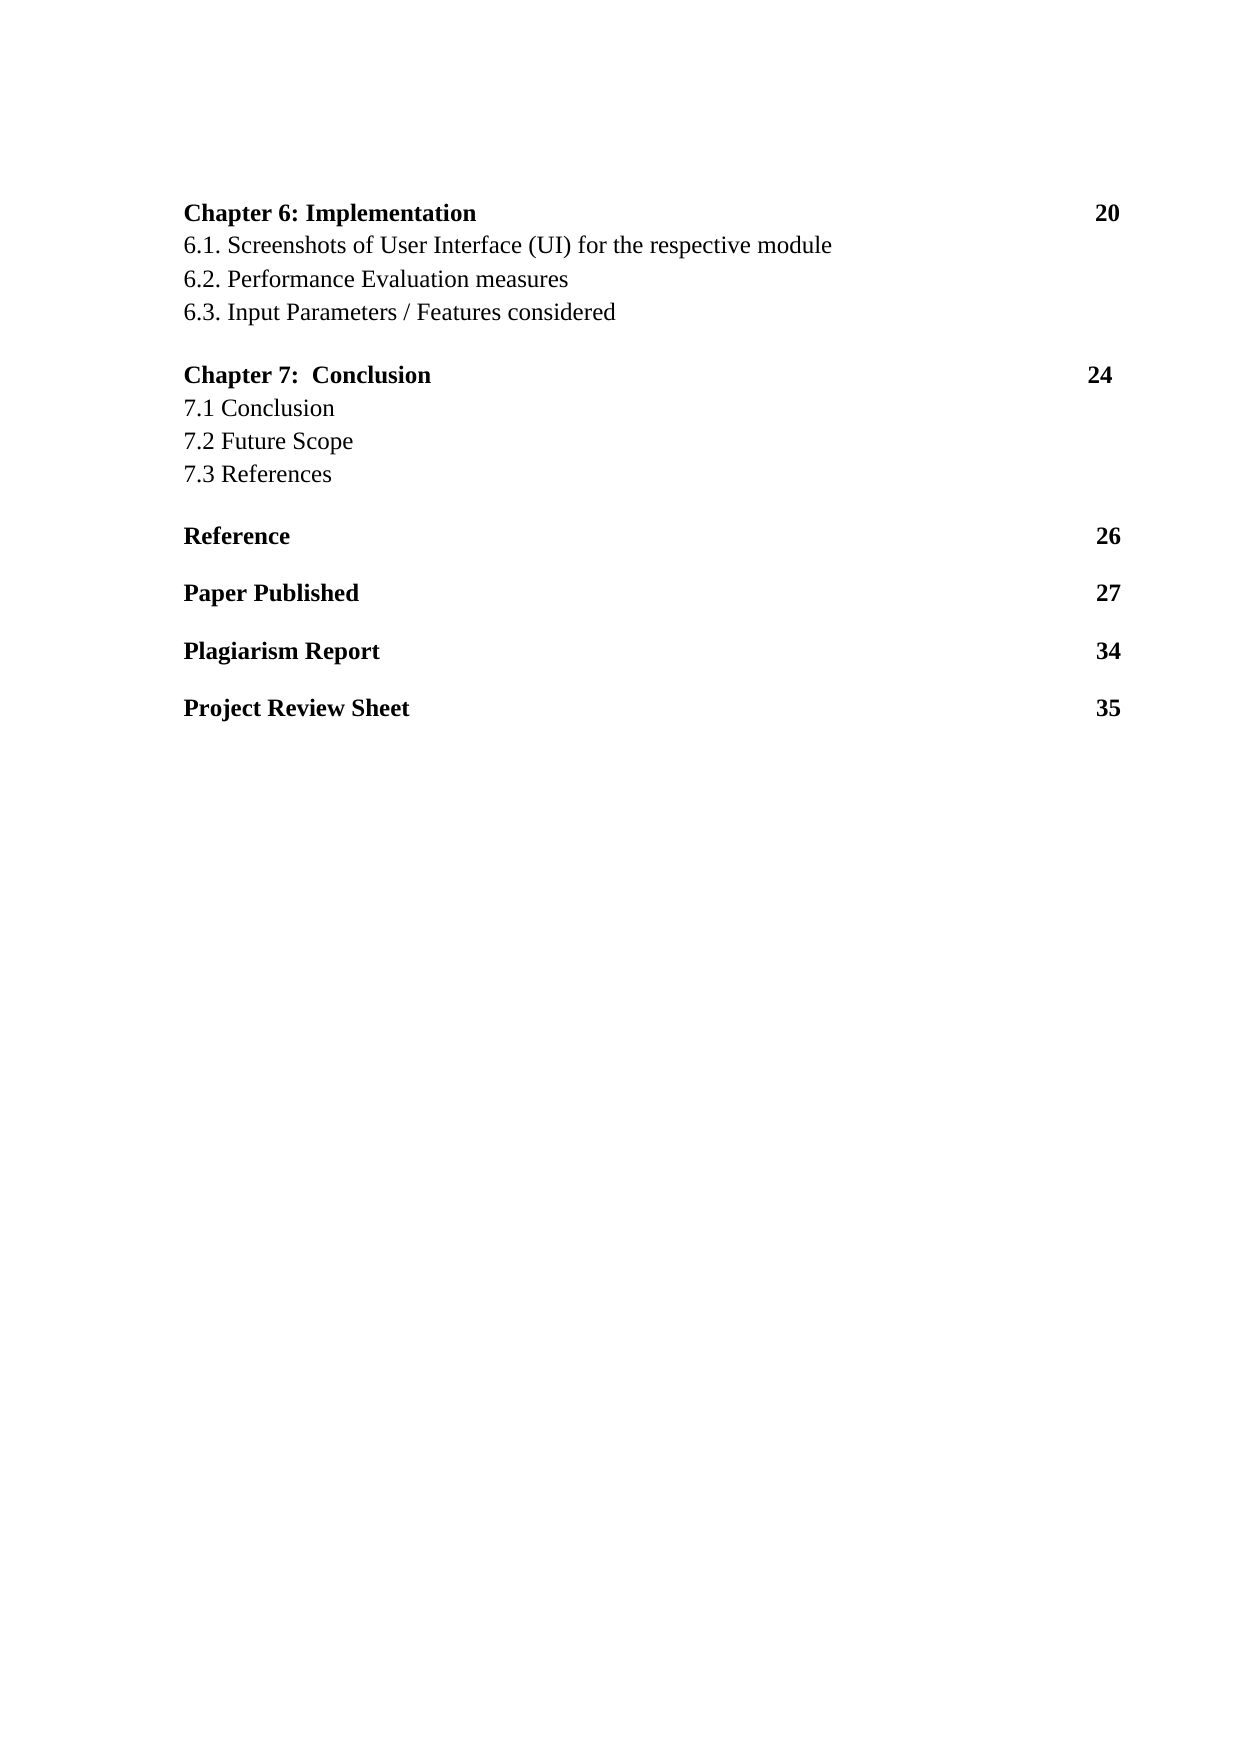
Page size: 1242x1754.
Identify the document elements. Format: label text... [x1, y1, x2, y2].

text 7.2 Future Scope [183, 426, 1227, 455]
text 7.1 Conclusion [183, 393, 1227, 422]
text Reference 26 [183, 521, 1227, 578]
text 6.3. Input Parameters / Features considered [183, 297, 1227, 325]
text Chapter 6: Implementation 20 [183, 198, 1227, 226]
text 7.3 References [183, 459, 1227, 488]
text Project Review Sheet 35 [183, 693, 1227, 751]
text Paper Published 27 [183, 578, 1227, 636]
text Plagiarism Report 34 [183, 636, 1227, 693]
text 6.2. Performance Evaluation measures [183, 264, 1227, 292]
text 6.1. Screenshots of User Interface (UI) for the respective module [183, 231, 1227, 259]
text Chapter 7: Conclusion 24 [183, 360, 1227, 389]
